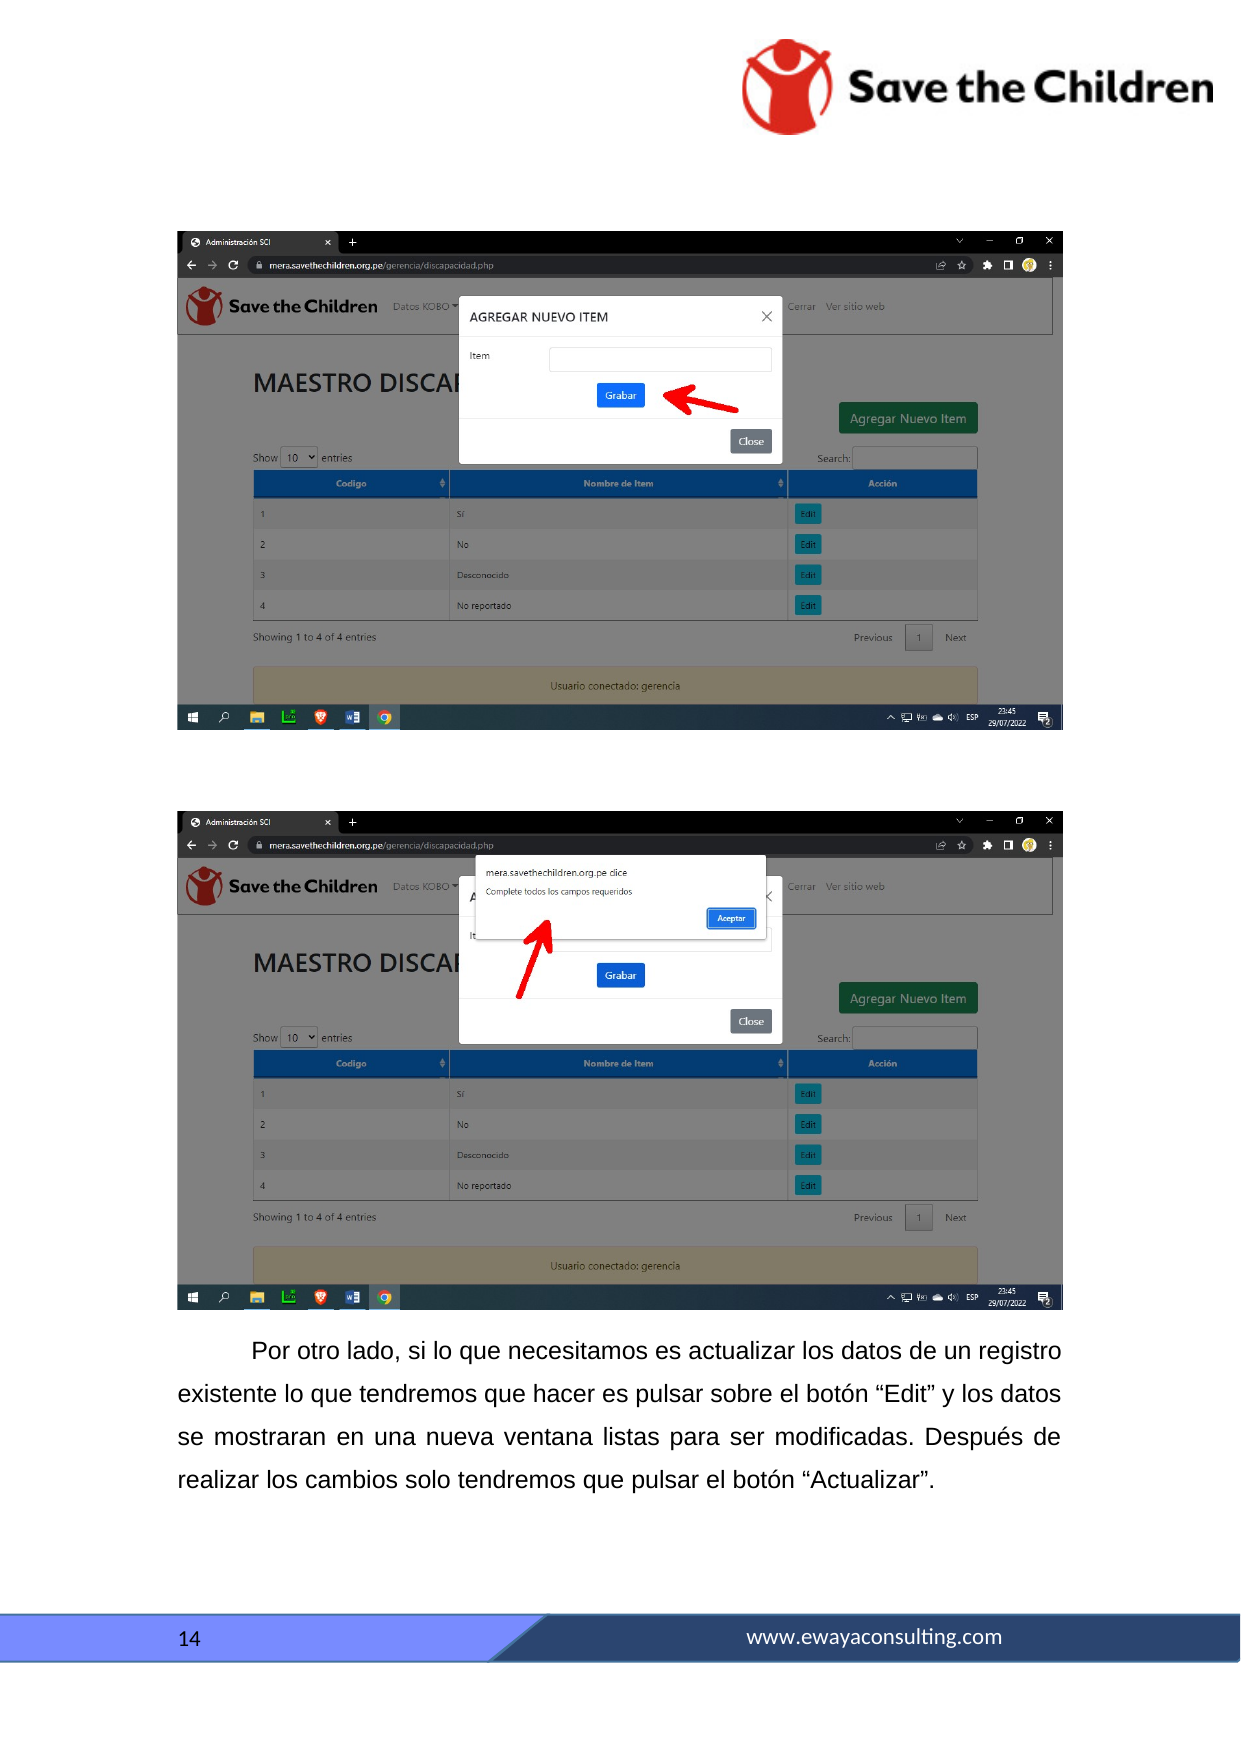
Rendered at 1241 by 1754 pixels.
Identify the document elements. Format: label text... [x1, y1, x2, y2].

picture [177, 231, 1063, 730]
text Por otro lado, si lo que necesitamos es actualizar los datos de un registro existente lo que tendremos que hacer es pulsar sobre el botón “Edit” y los datos se mostraran en una nueva ventana listas para ser modificadas. Después de realizar los cambios solo tendremos que pulsar el botón “Actualizar”. [177, 1336, 1063, 1494]
picture [177, 811, 1063, 1310]
picture [742, 39, 1213, 135]
